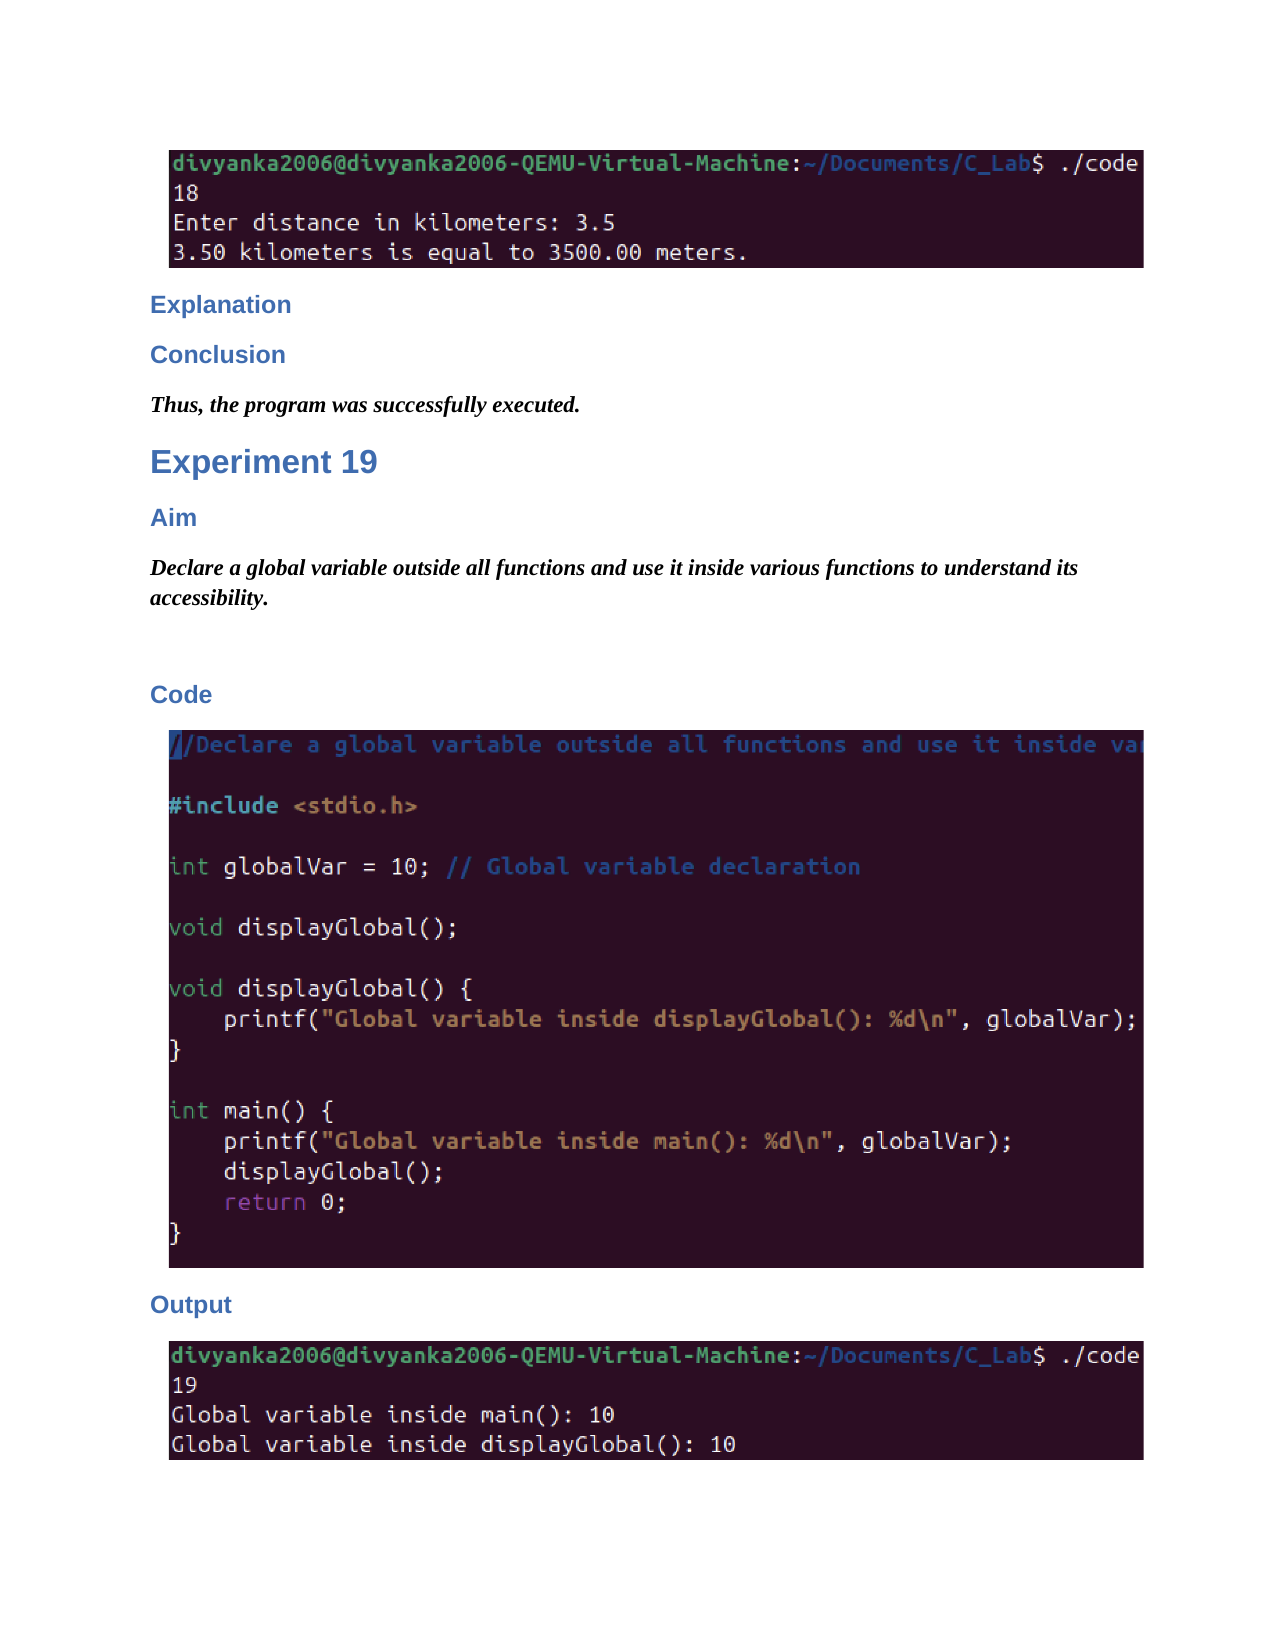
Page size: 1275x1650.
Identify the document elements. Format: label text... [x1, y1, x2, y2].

text Declare a global variable outside all functions and use it inside various functions to understand its accessibility. [150, 554, 1125, 611]
text Thus, the program was successfully executed. [150, 391, 1125, 417]
text Output [150, 1291, 1125, 1319]
text Code [150, 680, 1125, 709]
text Aim [150, 503, 1125, 532]
text Explanation [150, 290, 1125, 318]
text Conclusion [150, 340, 1125, 369]
text Experiment 19 [150, 442, 1125, 480]
